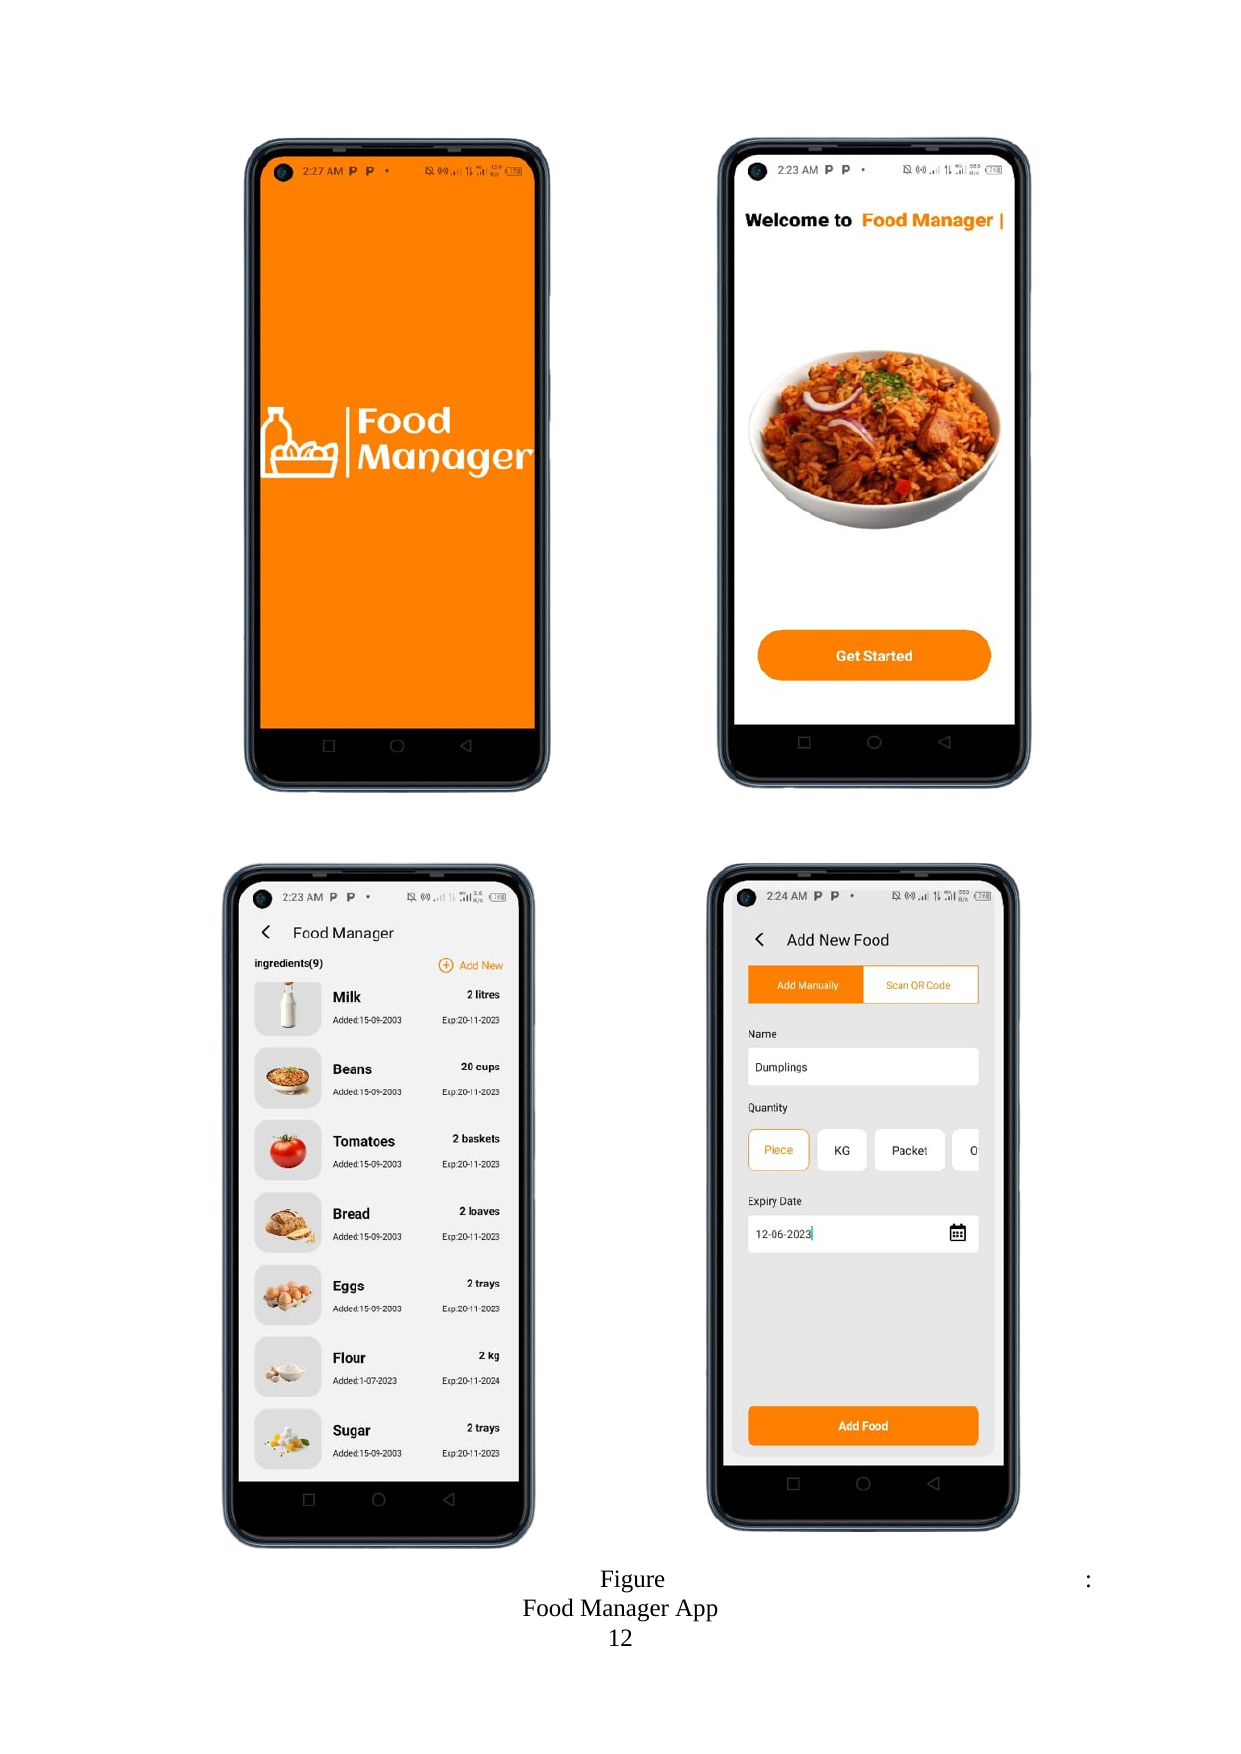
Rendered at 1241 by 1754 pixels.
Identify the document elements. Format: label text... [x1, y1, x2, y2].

text Figure 2: Food Manager App [147, 1564, 1093, 1622]
picture [237, 126, 557, 793]
picture [699, 850, 1027, 1532]
picture [215, 850, 542, 1549]
picture [710, 126, 1038, 789]
